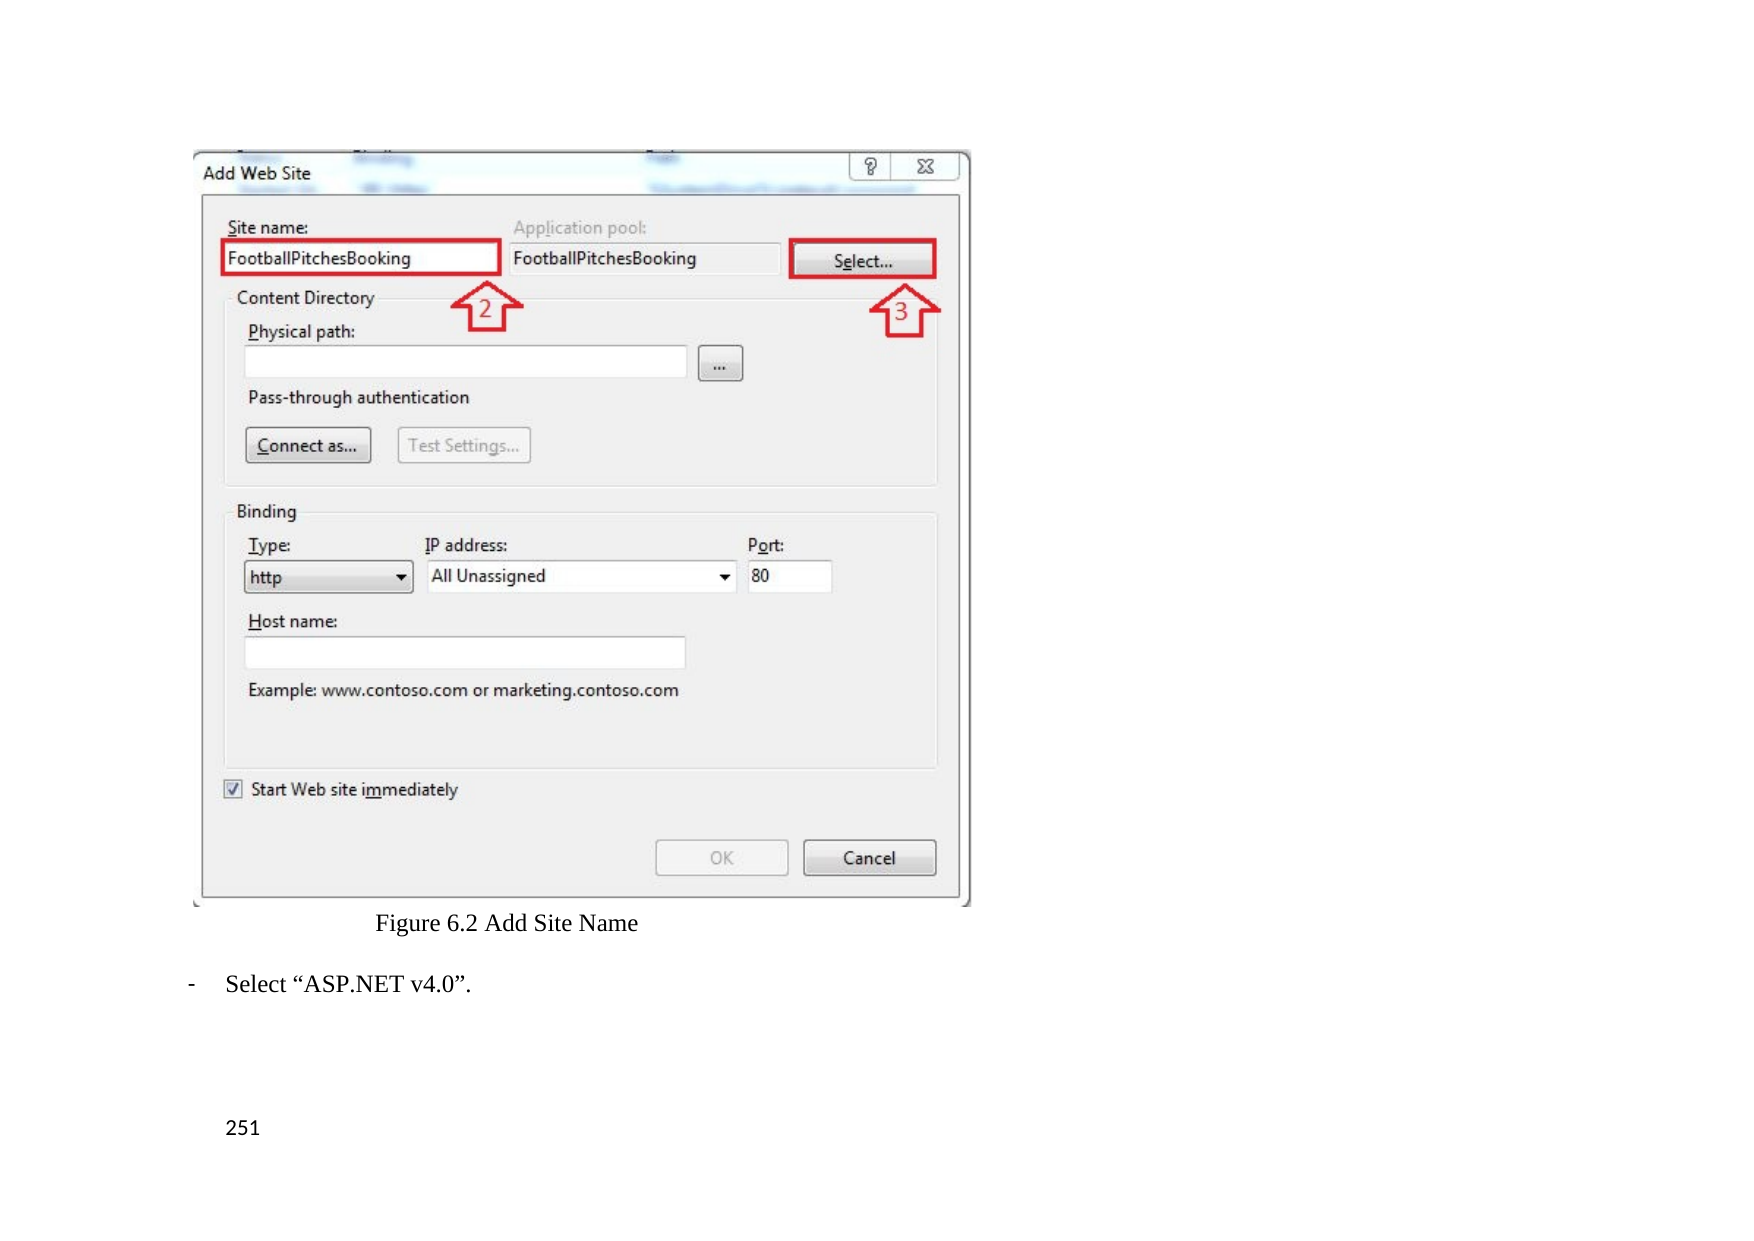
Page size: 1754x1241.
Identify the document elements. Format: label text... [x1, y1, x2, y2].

list Select “ASP.NET v4.0”. [188, 968, 1604, 998]
text Figure 6.2 Add Site Name [375, 908, 1604, 937]
picture [193, 149, 972, 907]
